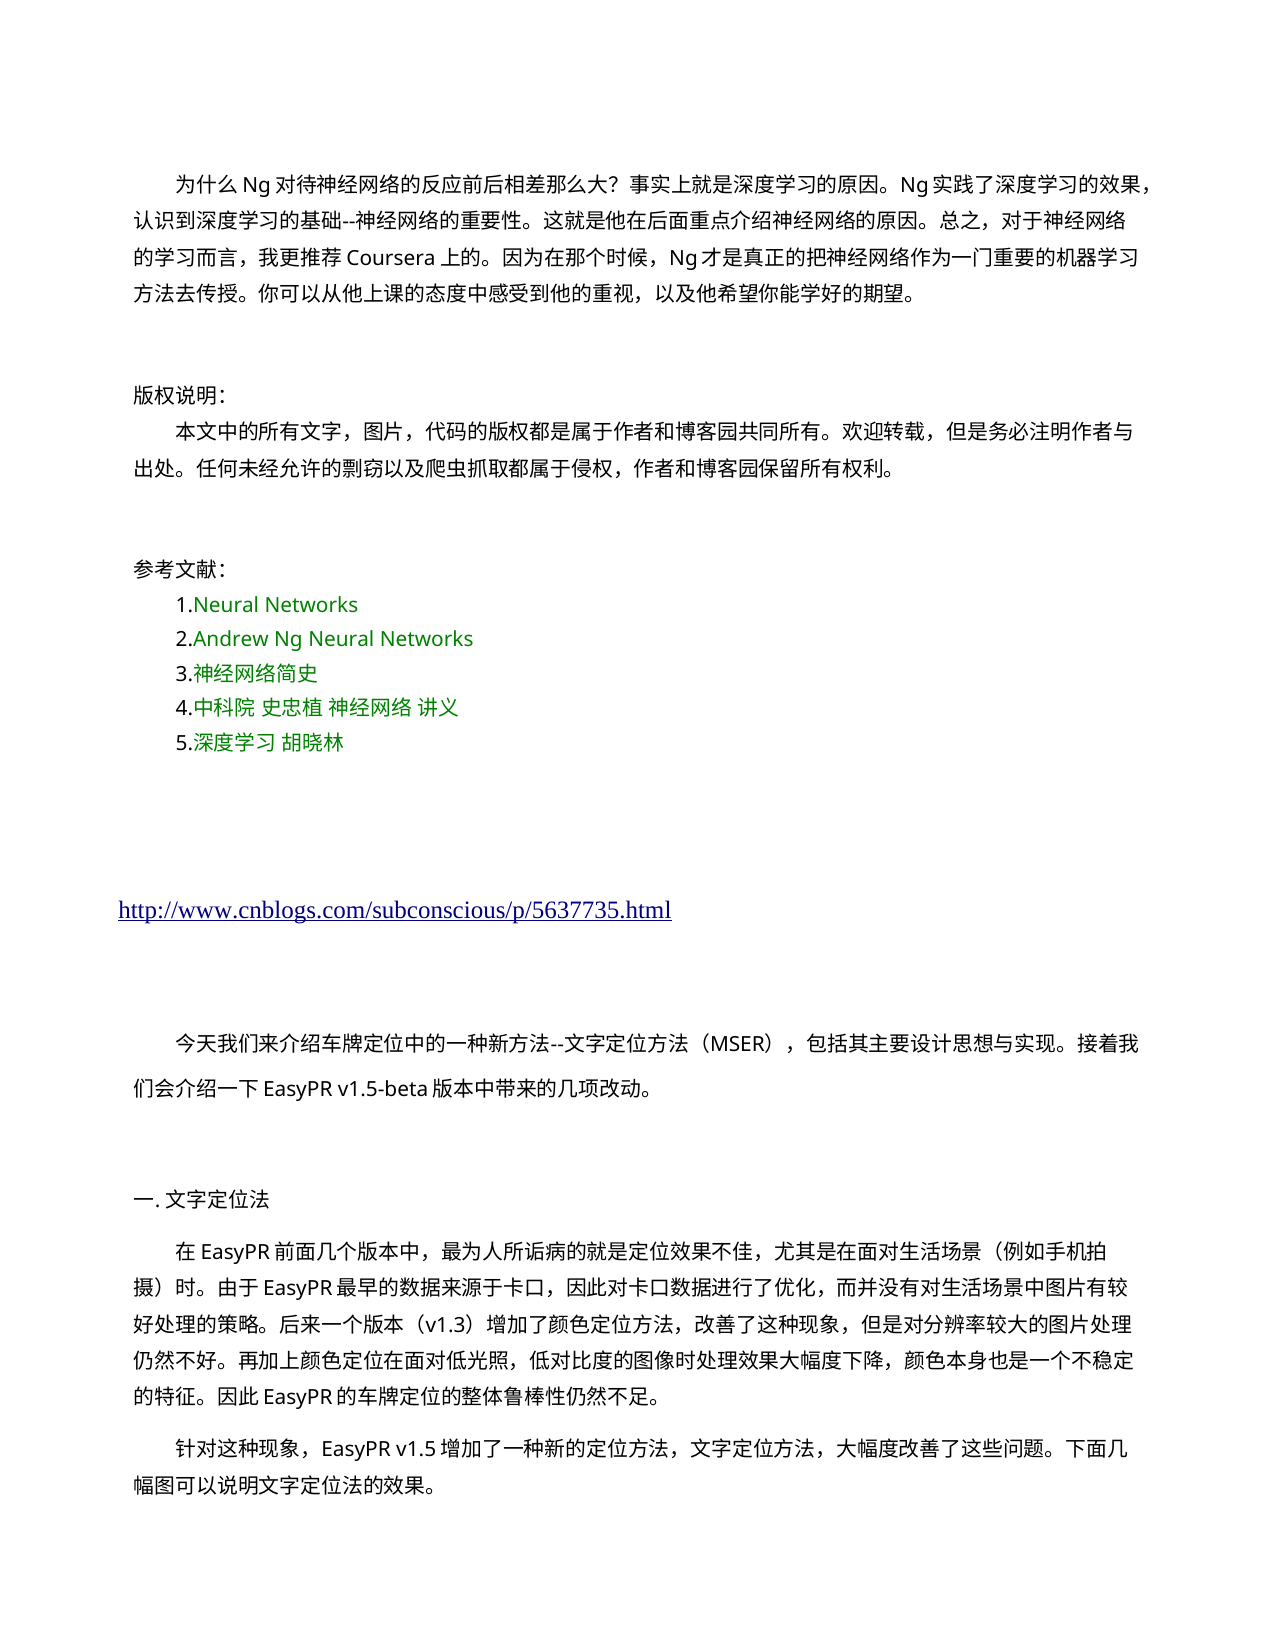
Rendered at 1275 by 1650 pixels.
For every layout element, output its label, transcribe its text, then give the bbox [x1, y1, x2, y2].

text 一. 文字定位法 [134, 1183, 1141, 1214]
text 5.深度学习 胡晓林 [134, 728, 1141, 756]
text 针对这种现象，EasyPR v1.5增加了一种新的定位方法，文字定位方法，大幅度改善了这些问题。下面几幅图可以说明文字定位法的效果。 [134, 1433, 1141, 1499]
text 在EasyPR前面几个版本中，最为人所诟病的就是定位效果不佳，尤其是在面对生活场景（例如手机拍摄）时。由于EasyPR最早的数据来源于卡口，因此对卡口数据进行了优化，而并没有对生活场景中图片有较好处理的策略。后来一个版本（v1.3）增加了颜色定位方法，改善了这种现象，但是对分辨率较大的图片处理仍然不好。再加上颜色定位在面对低光照，低对比度的图像时处理效果大幅度下降，颜色本身也是一个不稳定的特征。因此EasyPR的车牌定位的整体鲁棒性仍然不足。 [134, 1235, 1141, 1411]
text 今天我们来介绍车牌定位中的一种新方法--文字定位方法（MSER），包括其主要设计思想与实现。接着我们会介绍一下EasyPR v1.5-beta版本中带来的几项改动。 [134, 1027, 1141, 1102]
text 2.Andrew Ng Neural Networks [134, 624, 1141, 653]
text 本文中的所有文字，图片，代码的版权都是属于作者和博客园共同所有。欢迎转载，但是务必注明作者与出处。任何未经允许的剽窃以及爬虫抓取都属于侵权，作者和博客园保留所有权利。 [134, 416, 1141, 482]
text 4.中科院 史忠植 神经网络 讲义 [134, 693, 1141, 722]
text 3.神经网络简史 [134, 659, 1141, 687]
text 参考文献： [134, 554, 1141, 584]
text http://www.cnblogs.com/subconscious/p/5637735.html [118, 895, 1157, 924]
text 为什么Ng对待神经网络的反应前后相差那么大？事实上就是深度学习的原因。Ng实践了深度学习的效果，认识到深度学习的基础--神经网络的重要性。这就是他在后面重点介绍神经网络的原因。总之，对于神经网络的学习而言，我更推荐Coursera上的。因为在那个时候，Ng才是真正的把神经网络作为一门重要的机器学习方法去传授。你可以从他上课的态度中感受到他的重视，以及他希望你能学好的期望。 [134, 168, 1141, 307]
text 版权说明： [134, 379, 1141, 409]
text 1.Neural Networks [134, 590, 1141, 618]
